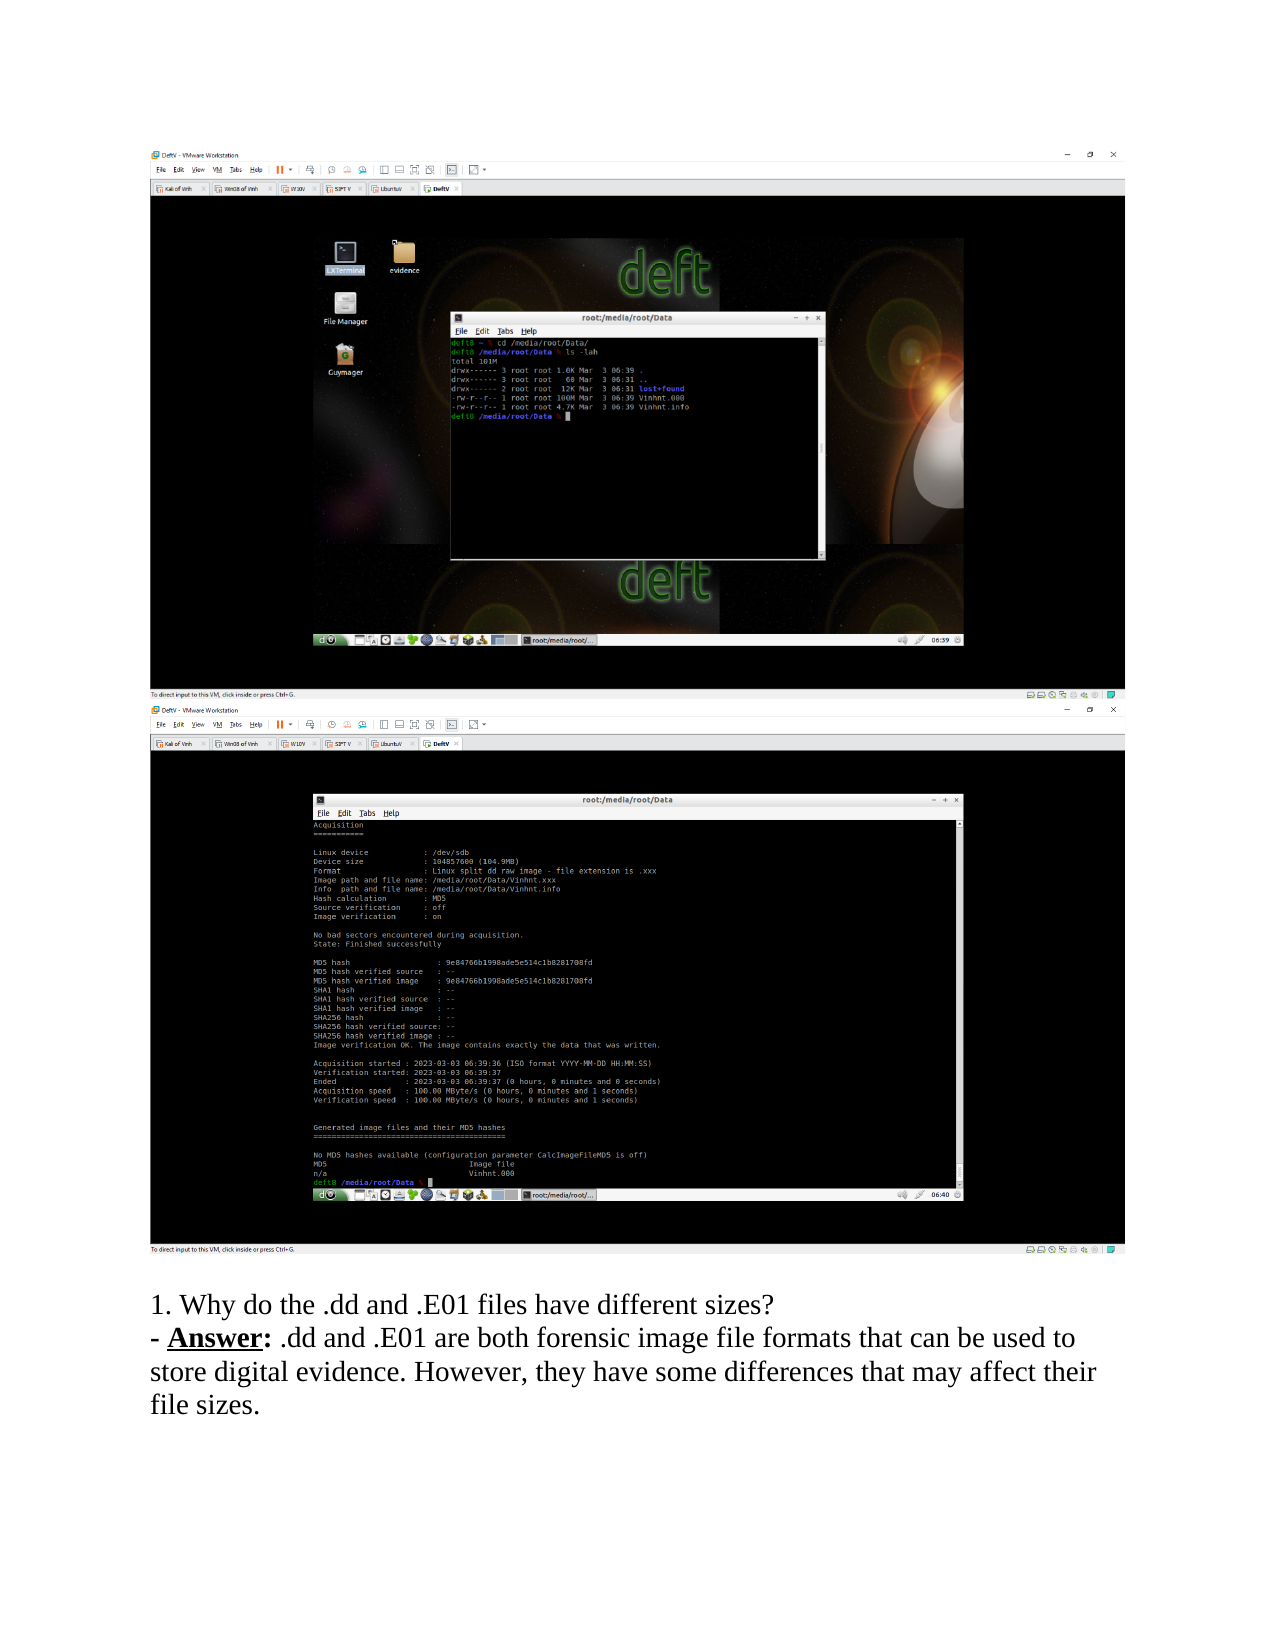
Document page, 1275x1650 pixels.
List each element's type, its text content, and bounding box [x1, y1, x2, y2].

text 1. Why do the .dd and .E01 files have different sizes? [150, 1287, 1125, 1320]
text - Answer: .dd and .E01 are both forensic image file formats that can be used to store digital evidence. However, they have some differences that may affect their file sizes. [150, 1320, 1125, 1421]
picture [150, 150, 1125, 699]
picture [150, 704, 1125, 1254]
